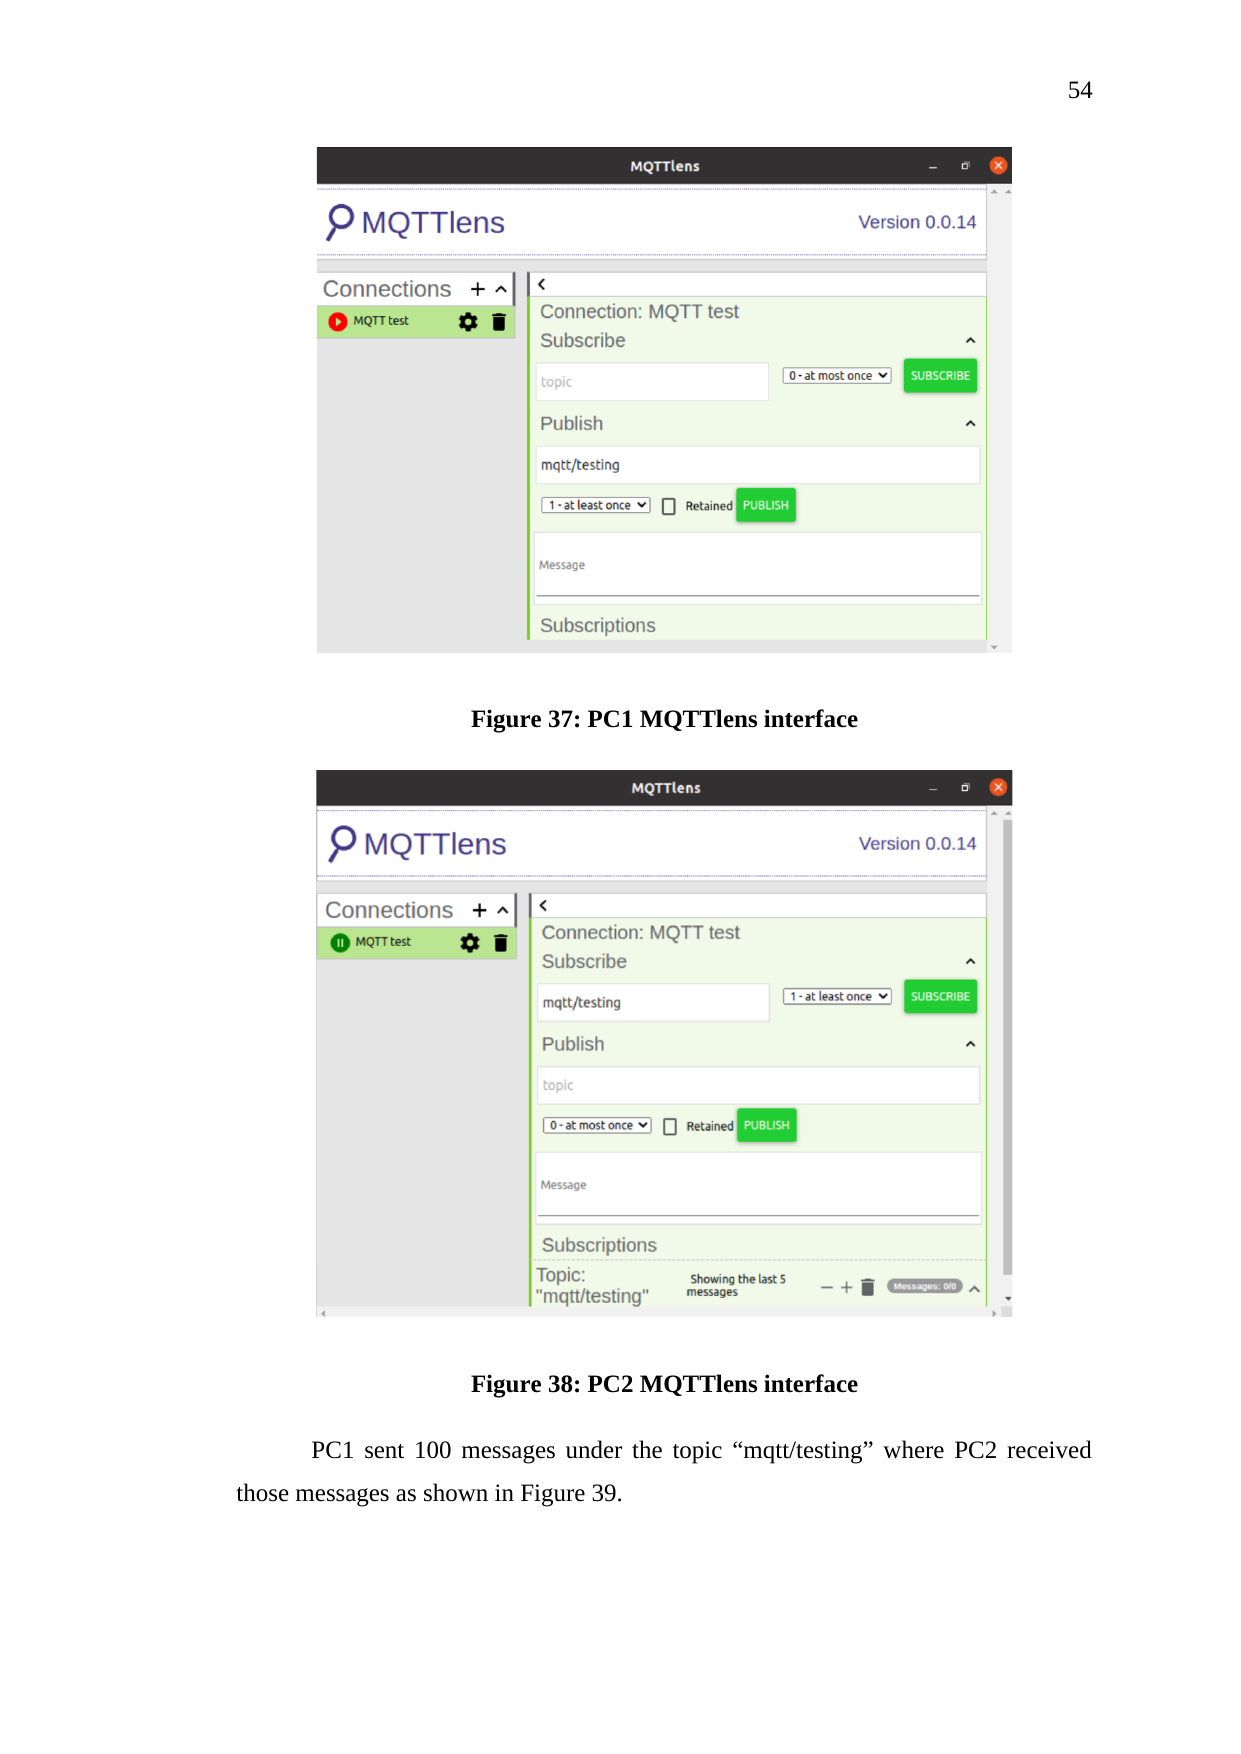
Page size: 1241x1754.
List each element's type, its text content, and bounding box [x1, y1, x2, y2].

text Figure 37: PC1 MQTTlens interface [236, 704, 1092, 733]
text Figure 38: PC2 MQTTlens interface [236, 1369, 1092, 1397]
text PC1 sent 100 messages under the topic “mqtt/testing” where PC2 received those messages as shown in Figure 39. [236, 1435, 1092, 1507]
picture [316, 770, 1013, 1317]
picture [316, 147, 1012, 653]
